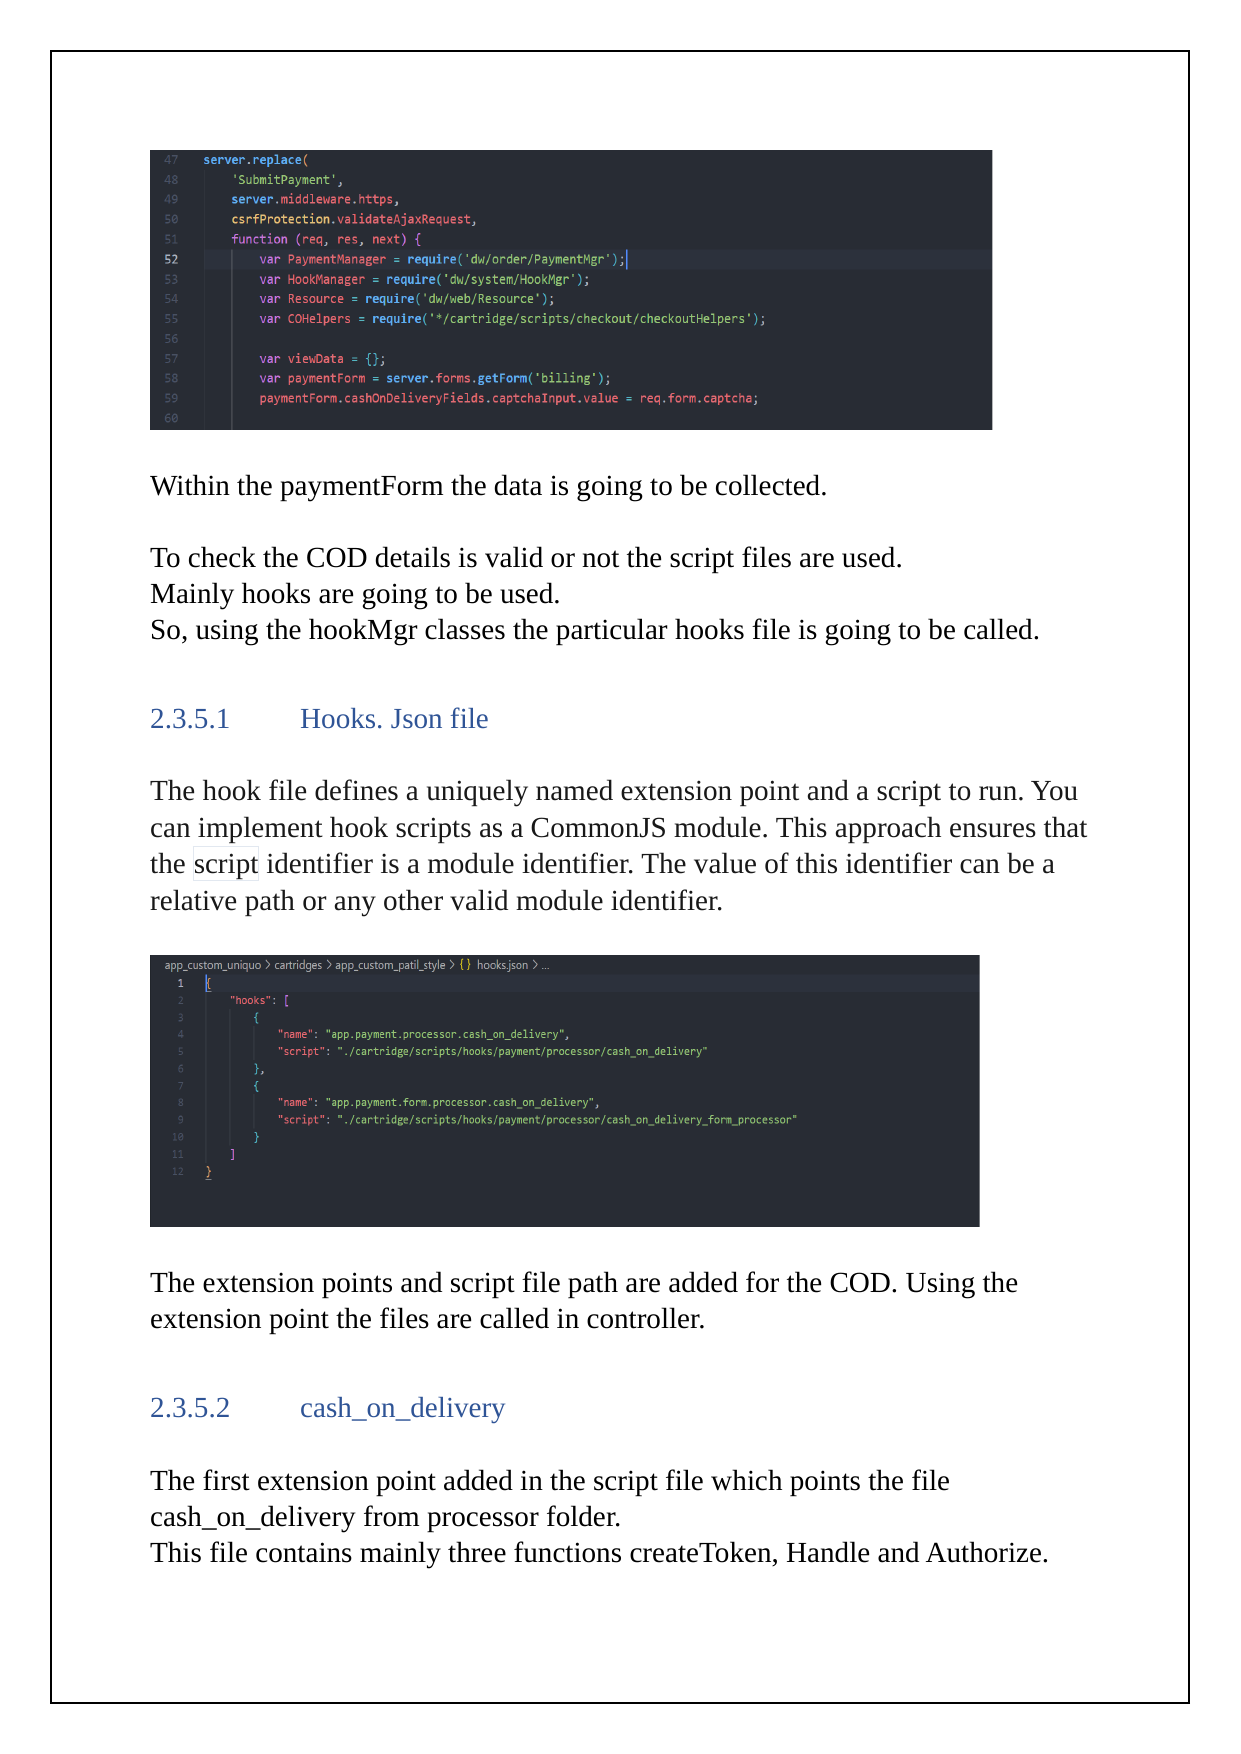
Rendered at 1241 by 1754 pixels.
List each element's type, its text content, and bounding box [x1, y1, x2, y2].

list Mainly hooks are going to be used. [150, 576, 1090, 610]
list This file contains mainly three functions createToken, Handle and Authorize. [150, 1535, 1090, 1569]
list The first extension point added in the script file which points the file cash_on_delivery from processor folder. [150, 1463, 1090, 1532]
list To check the COD details is valid or not the script files are used. [150, 540, 1090, 573]
list So, using the hookMgr classes the particular hooks file is going to be called. [150, 612, 1090, 646]
list The extension points and script file path are added for the COD. Using the extension point the files are called in controller. [150, 1265, 1090, 1335]
list Within the paymentForm the data is going to be collected. [150, 468, 1090, 501]
picture [150, 150, 993, 430]
list The hook file defines a uniquely named extension point and a script to run. You can implement hook scripts as a CommonJS module. This approach ensures that the script identifier is a module identifier. The value of this identifier can be a relative path or any other valid module identifier. [150, 773, 1090, 917]
subtitle Hooks. Json file [150, 701, 1090, 735]
picture [150, 955, 980, 1227]
subtitle cash_on_delivery [150, 1391, 1090, 1424]
